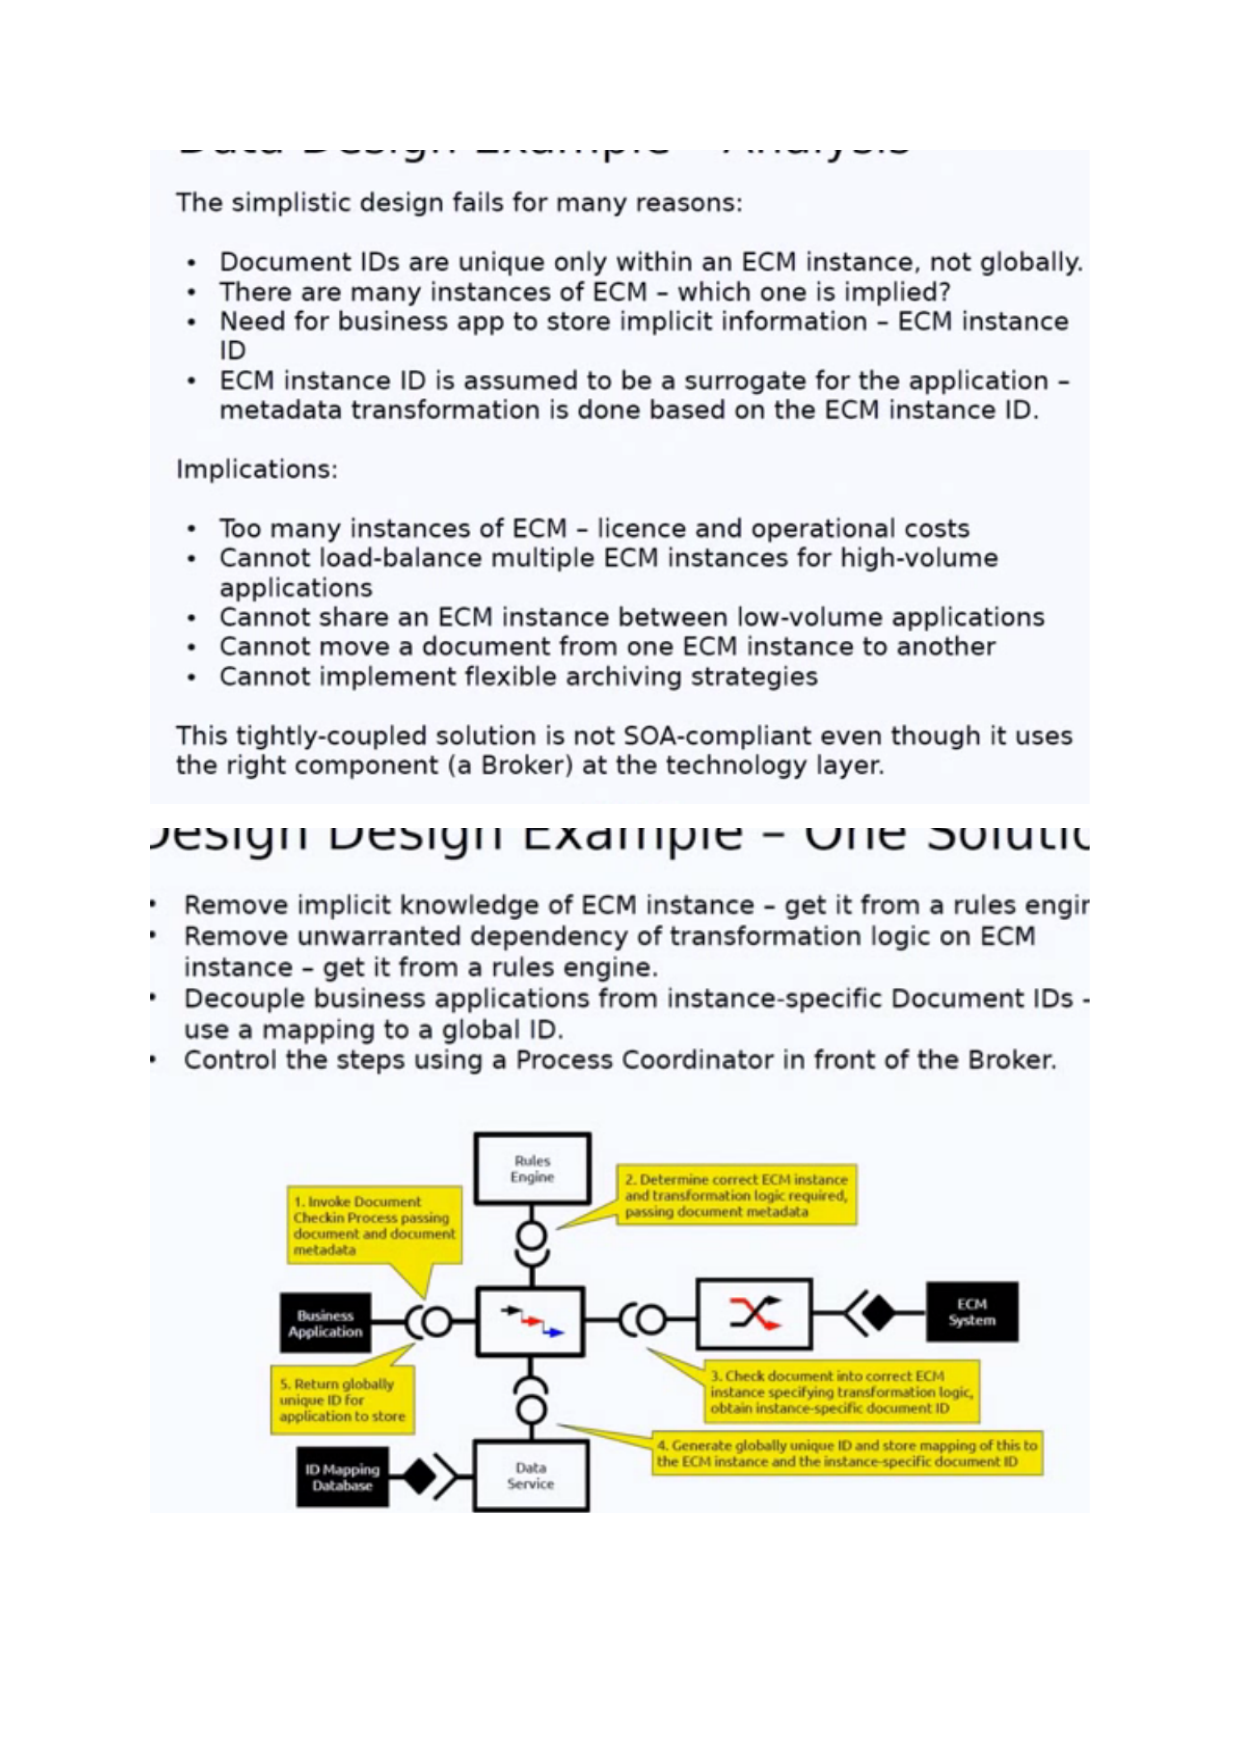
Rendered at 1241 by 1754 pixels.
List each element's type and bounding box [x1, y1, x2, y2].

picture [150, 828, 1090, 1513]
picture [150, 150, 1090, 804]
